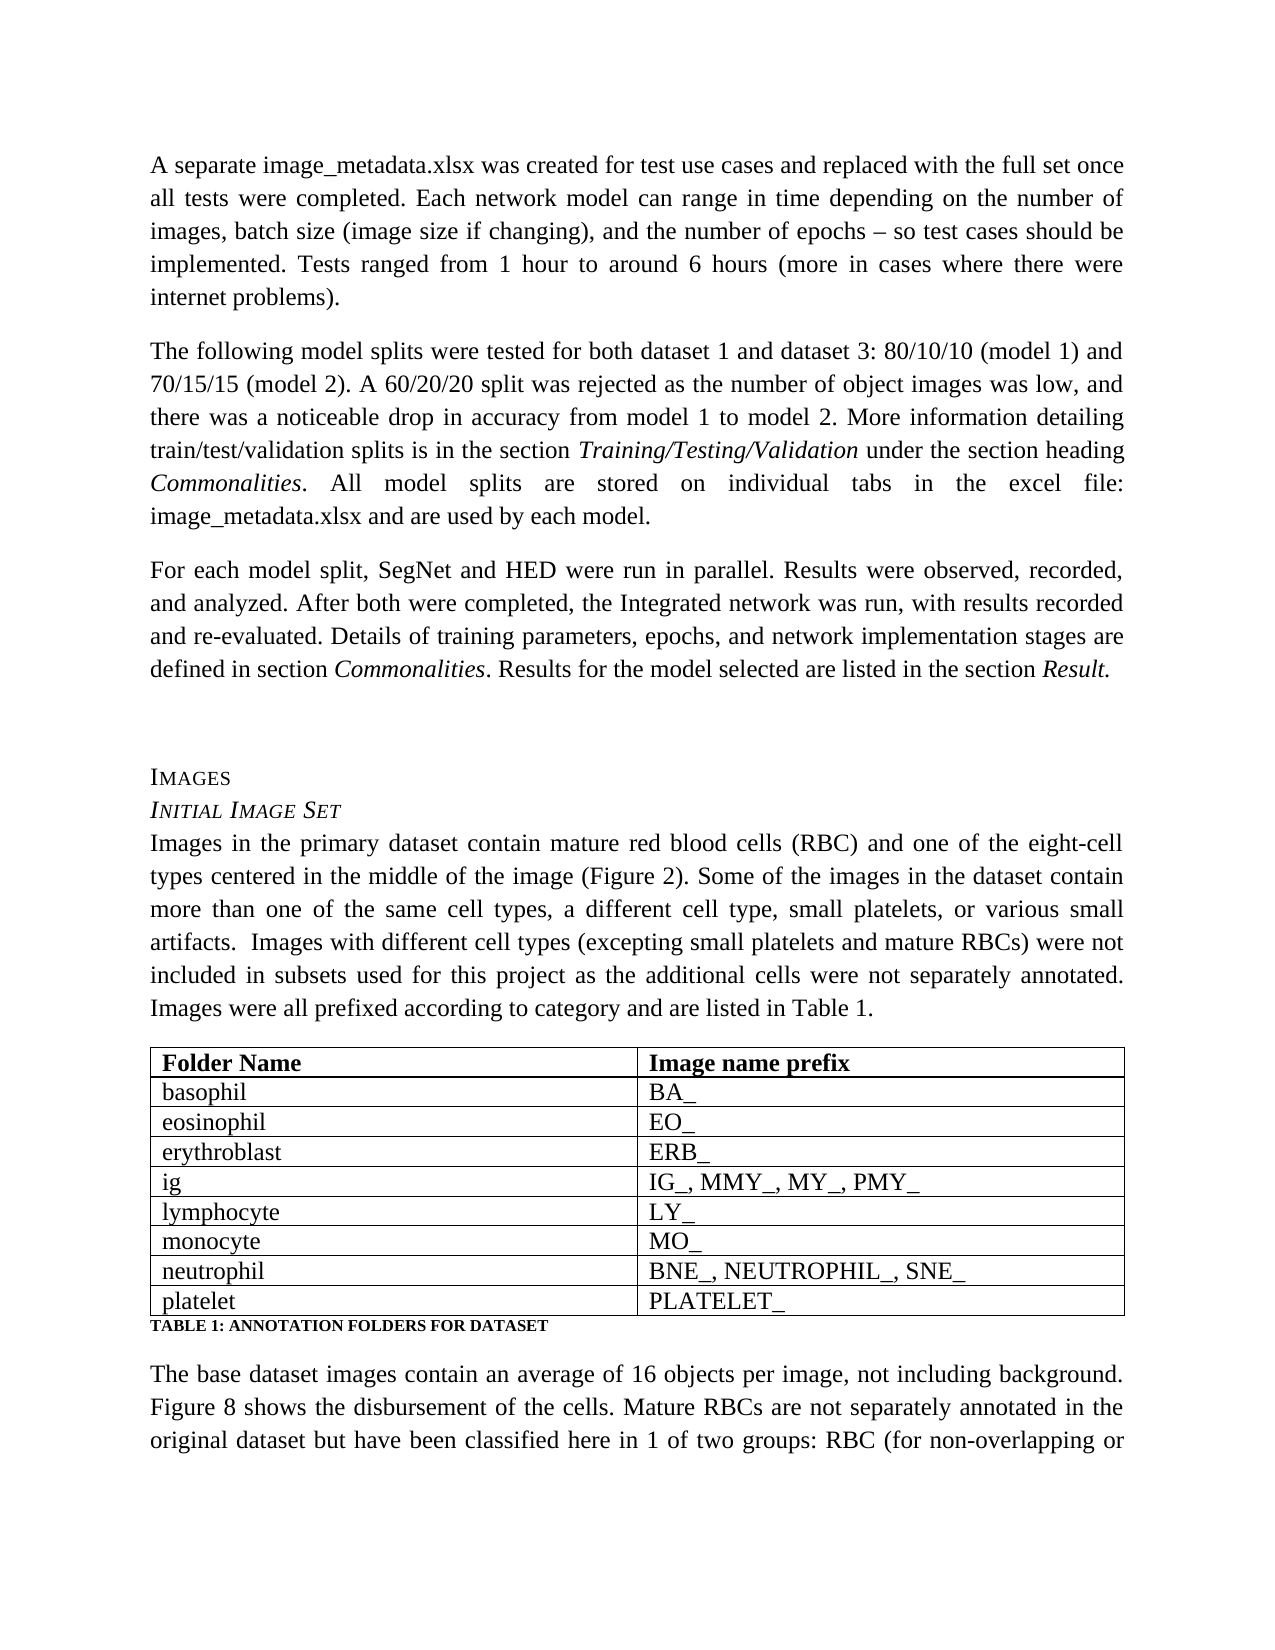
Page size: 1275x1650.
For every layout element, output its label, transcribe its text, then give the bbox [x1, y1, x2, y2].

table_cell BNE_, NEUTROPHIL_, SNE_ [638, 1256, 1124, 1285]
table_cell LY_ [638, 1197, 1124, 1225]
subtitle Images [150, 762, 1125, 790]
subtitle Initial Image Set [150, 795, 1125, 823]
text A separate image_metadata.xlsx was created for test use cases and replaced with the full set once all tests were completed. Each network model can range in time depending on the number of images, batch size (image size if changing), and the number of epochs – so test cases should be implemented. Tests ranged from 1 hour to around 6 hours (more in cases where there were internet problems). [150, 150, 1125, 311]
table_cell lymphocyte [151, 1197, 637, 1225]
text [150, 1359, 1125, 1453]
table_cell platelet [151, 1286, 637, 1315]
table_cell PLATELET_ [638, 1286, 1124, 1315]
table_cell MO_ [638, 1226, 1124, 1255]
text Table 1: Annotation FOlders for DATASET [150, 1316, 1125, 1335]
table_cell BA_ [638, 1078, 1124, 1106]
table_cell ERB_ [638, 1137, 1124, 1166]
text The following model splits were tested for both dataset 1 and dataset 3: 80/10/10 (model 1) and 70/15/15 (model 2). A 60/20/20 split was rejected as the number of object images was low, and there was a noticeable drop in accuracy from model 1 to model 2. More information detailing train/test/validation splits is in the section Training/Testing/Validation under the section heading Commonalities. All model splits are stored on individual tabs in the excel file: image_metadata.xlsx and are used by each model. [150, 336, 1125, 530]
table_cell eosinophil [151, 1107, 637, 1136]
table_header Folder Name [151, 1048, 637, 1076]
table_cell basophil [151, 1078, 637, 1106]
table_cell EO_ [638, 1107, 1124, 1136]
text For each model split, SegNet and HED were run in parallel. Results were observed, recorded, and analyzed. After both were completed, the Integrated network was run, with results recorded and re-evaluated. Details of training parameters, epochs, and network implementation stages are defined in section Commonalities. Results for the model selected are listed in the section Result. [150, 555, 1125, 683]
table_cell monocyte [151, 1226, 637, 1255]
table_cell erythroblast [151, 1137, 637, 1166]
table_header Image name prefix [638, 1048, 1124, 1076]
table_cell neutrophil [151, 1256, 637, 1285]
table_cell ig [151, 1167, 637, 1196]
text Images in the primary dataset contain mature red blood cells (RBC) and one of the eight-cell types centered in the middle of the image (Figure 2). Some of the images in the dataset contain more than one of the same cell types, a different cell type, small platelets, or various small artifacts. Images with different cell types (excepting small platelets and mature RBCs) were not included in subsets used for this project as the additional cells were not separately annotated. Images were all prefixed according to category and are listed in Table 1. [150, 828, 1125, 1022]
table_cell IG_, MMY_, MY_, PMY_ [638, 1167, 1124, 1196]
